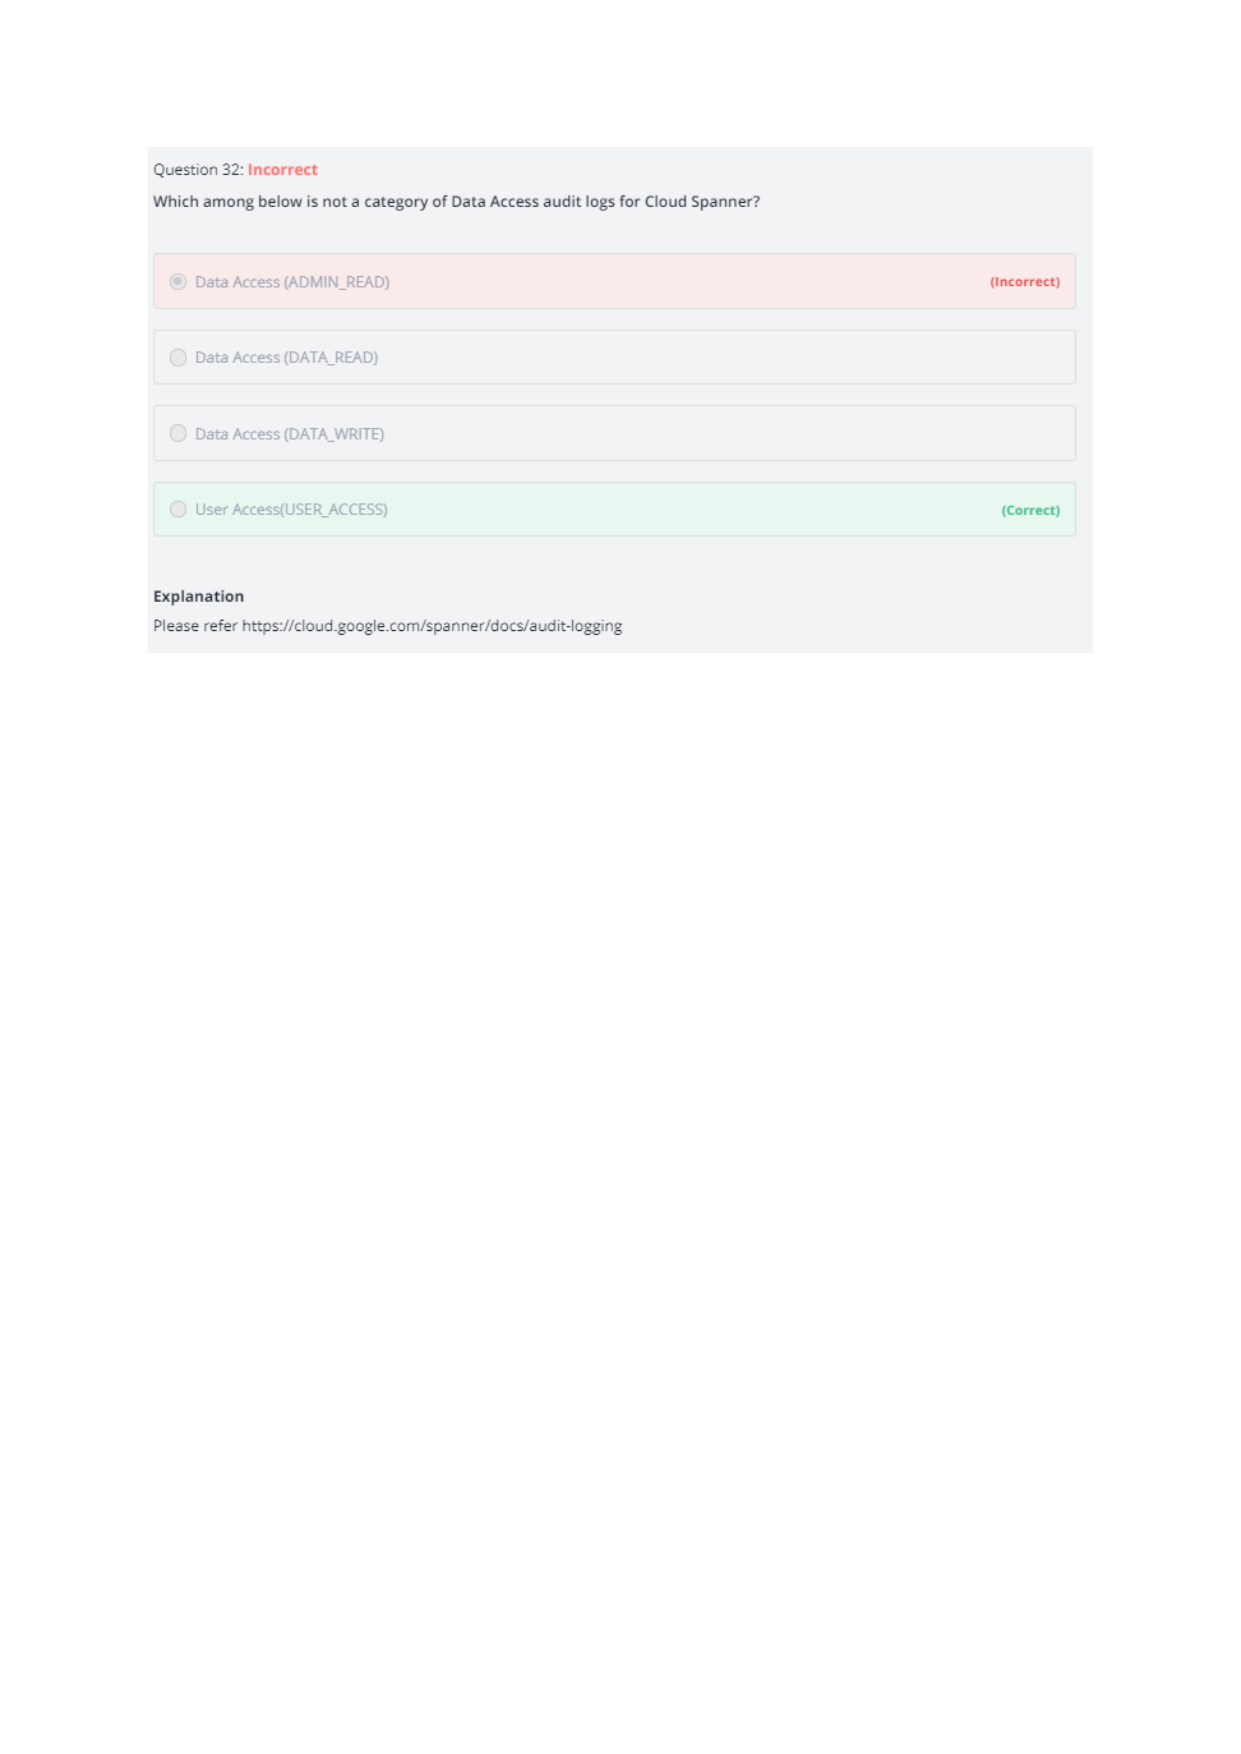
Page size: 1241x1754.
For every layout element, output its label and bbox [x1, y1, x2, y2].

picture [147, 147, 1093, 653]
